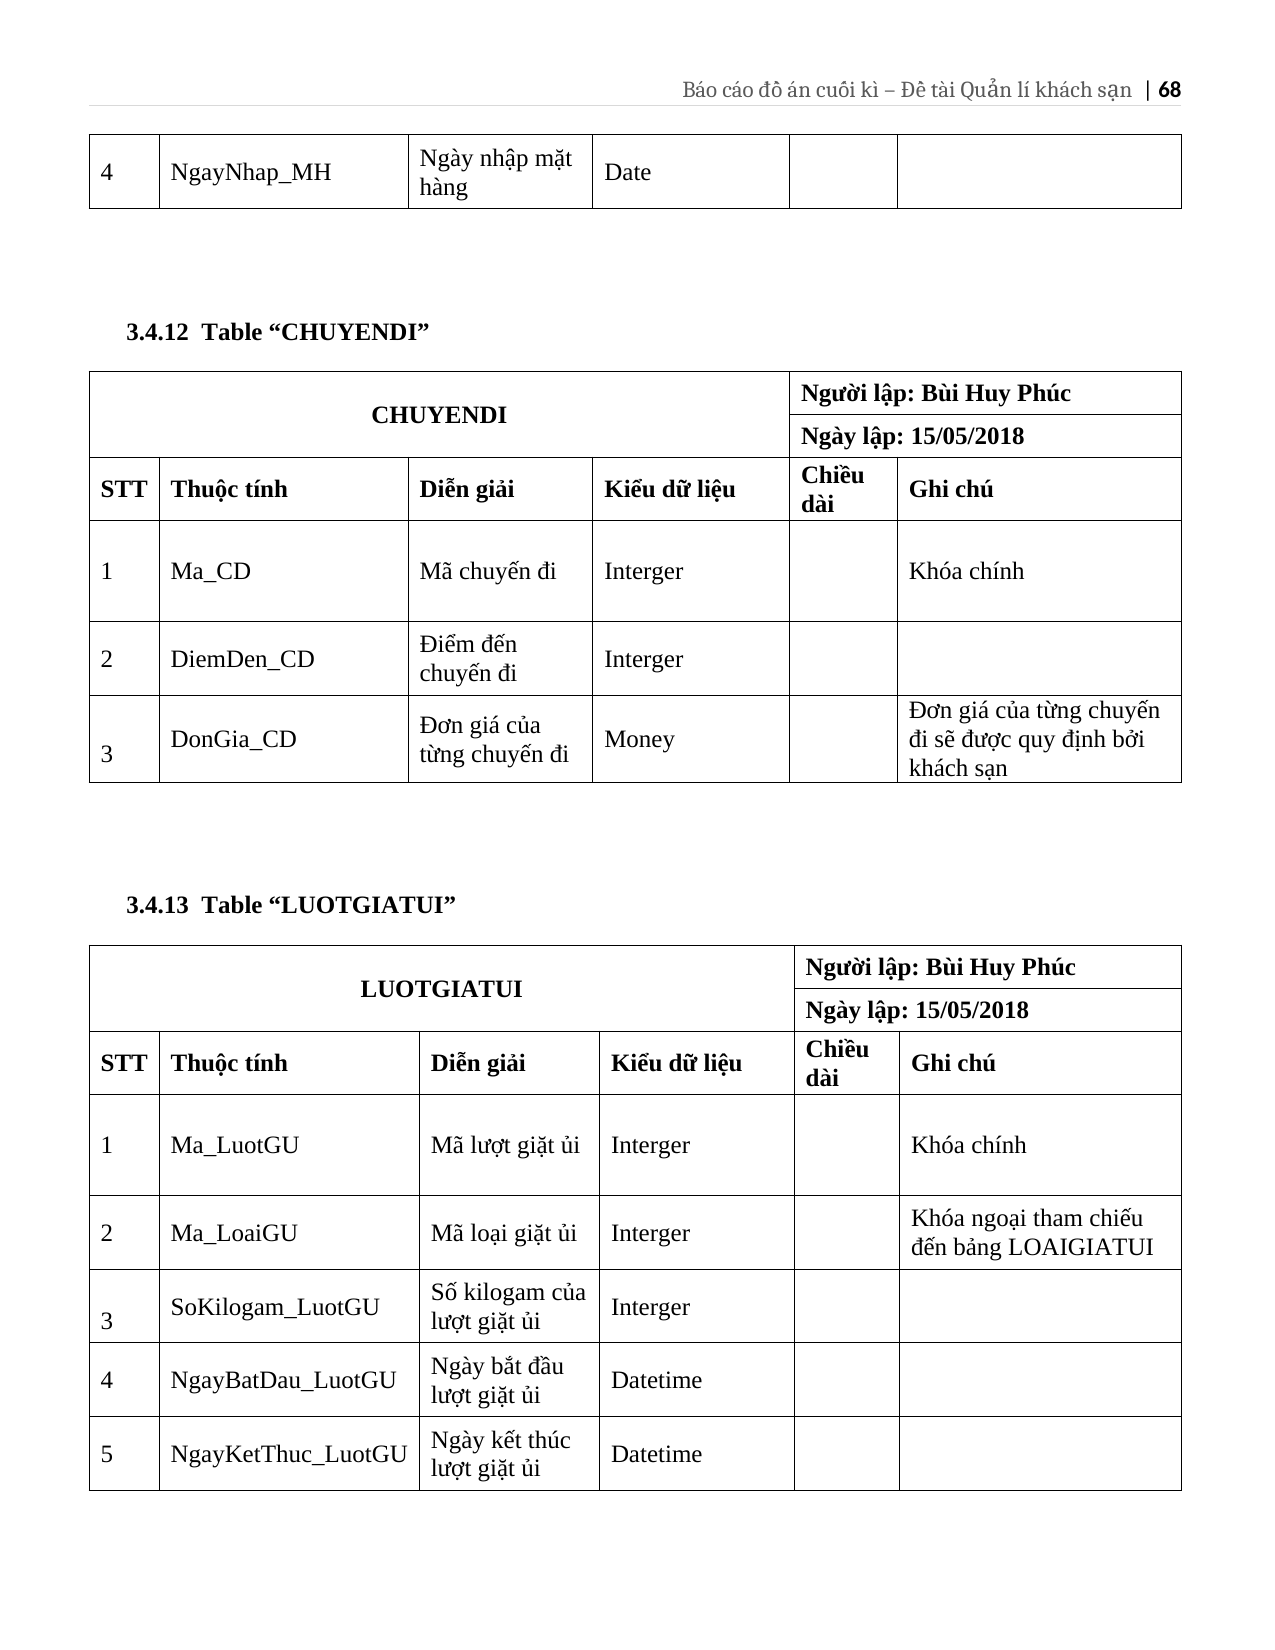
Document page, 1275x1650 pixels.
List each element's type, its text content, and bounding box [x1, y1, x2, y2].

table_cell Diễn giải [420, 1032, 599, 1094]
table_cell NgayBatDau_LuotGU [160, 1343, 419, 1416]
table_cell STT [90, 1032, 159, 1094]
table_cell 1 [90, 521, 159, 621]
table_cell NgayKetThuc_LuotGU [160, 1417, 419, 1490]
table_header Người lập: Bùi Huy Phúc [790, 372, 1181, 414]
table_cell NgayNhap_MH [160, 135, 408, 208]
table_cell Ma_LuotGU [160, 1095, 419, 1195]
table_cell Datetime [600, 1343, 794, 1416]
table_cell Interger [600, 1095, 794, 1195]
table_cell [795, 1095, 899, 1195]
table_cell Interger [593, 521, 789, 621]
table_cell STT [90, 458, 159, 520]
table_cell DonGia_CD [160, 696, 408, 782]
table_cell 2 [90, 622, 159, 694]
table_cell Chiều dài [790, 458, 897, 520]
table_cell Ghi chú [900, 1032, 1181, 1094]
table_header Người lập: Bùi Huy Phúc [795, 946, 1181, 988]
table_cell Mã loại giặt ủi [420, 1196, 599, 1268]
table_cell 3 [90, 1270, 159, 1342]
table_cell Số kilogam của lượt giặt ủi [420, 1270, 599, 1342]
table_cell 4 [90, 135, 159, 208]
table_cell SoKilogam_LuotGU [160, 1270, 419, 1342]
table_cell Kiểu dữ liệu [593, 458, 789, 520]
table_cell [790, 696, 897, 782]
table_cell Thuộc tính [160, 1032, 419, 1094]
table_cell [900, 1270, 1181, 1342]
table_cell Ngày lập: 15/05/2018 [795, 989, 1181, 1031]
table_cell 5 [90, 1417, 159, 1490]
table_cell Khóa ngoại tham chiếu đến bảng LOAIGIATUI [900, 1196, 1181, 1268]
table_cell Khóa chính [898, 521, 1181, 621]
table_cell Ma_CD [160, 521, 408, 621]
table_cell [900, 1343, 1181, 1416]
table_cell [790, 135, 897, 208]
list Table “LUOTGIATUI” [126, 891, 1181, 919]
table_cell Đơn giá của từng chuyến đi [409, 696, 592, 782]
table_cell Ngày bắt đầu lượt giặt ủi [420, 1343, 599, 1416]
table_cell 4 [90, 1343, 159, 1416]
table_cell Kiểu dữ liệu [600, 1032, 794, 1094]
table_header LUOTGIATUI [90, 946, 794, 1031]
table_cell [900, 1417, 1181, 1490]
table_cell Thuộc tính [160, 458, 408, 520]
table_cell 2 [90, 1196, 159, 1268]
table_cell Ma_LoaiGU [160, 1196, 419, 1268]
table_header CHUYENDI [90, 372, 789, 457]
table_cell Interger [600, 1270, 794, 1342]
table_cell Diễn giải [409, 458, 592, 520]
table_cell Khóa chính [900, 1095, 1181, 1195]
table_cell 3 [90, 696, 159, 782]
table_cell Mã lượt giặt ủi [420, 1095, 599, 1195]
table_cell [790, 521, 897, 621]
table_cell Datetime [600, 1417, 794, 1490]
table_cell Mã chuyến đi [409, 521, 592, 621]
table_cell Ngày nhập mặt hàng [409, 135, 592, 208]
table_cell Ngày kết thúc lượt giặt ủi [420, 1417, 599, 1490]
table_cell Ghi chú [898, 458, 1181, 520]
table_cell DiemDen_CD [160, 622, 408, 694]
table_cell Điểm đến chuyến đi [409, 622, 592, 694]
table_cell [795, 1343, 899, 1416]
table_cell [790, 622, 897, 694]
table_cell Ngày lập: 15/05/2018 [790, 415, 1181, 457]
table_cell Đơn giá của từng chuyến đi sẽ được quy định bởi khách sạn [898, 696, 1181, 782]
table_cell [795, 1196, 899, 1268]
table_cell 1 [90, 1095, 159, 1195]
list Table “CHUYENDI” [126, 317, 1181, 345]
table_cell Chiều dài [795, 1032, 899, 1094]
table_cell Date [593, 135, 789, 208]
table_cell [795, 1417, 899, 1490]
table_cell [795, 1270, 899, 1342]
table_cell Interger [600, 1196, 794, 1268]
table_cell Interger [593, 622, 789, 694]
table_cell [898, 622, 1181, 694]
table_cell [898, 135, 1181, 208]
table_cell Money [593, 696, 789, 782]
